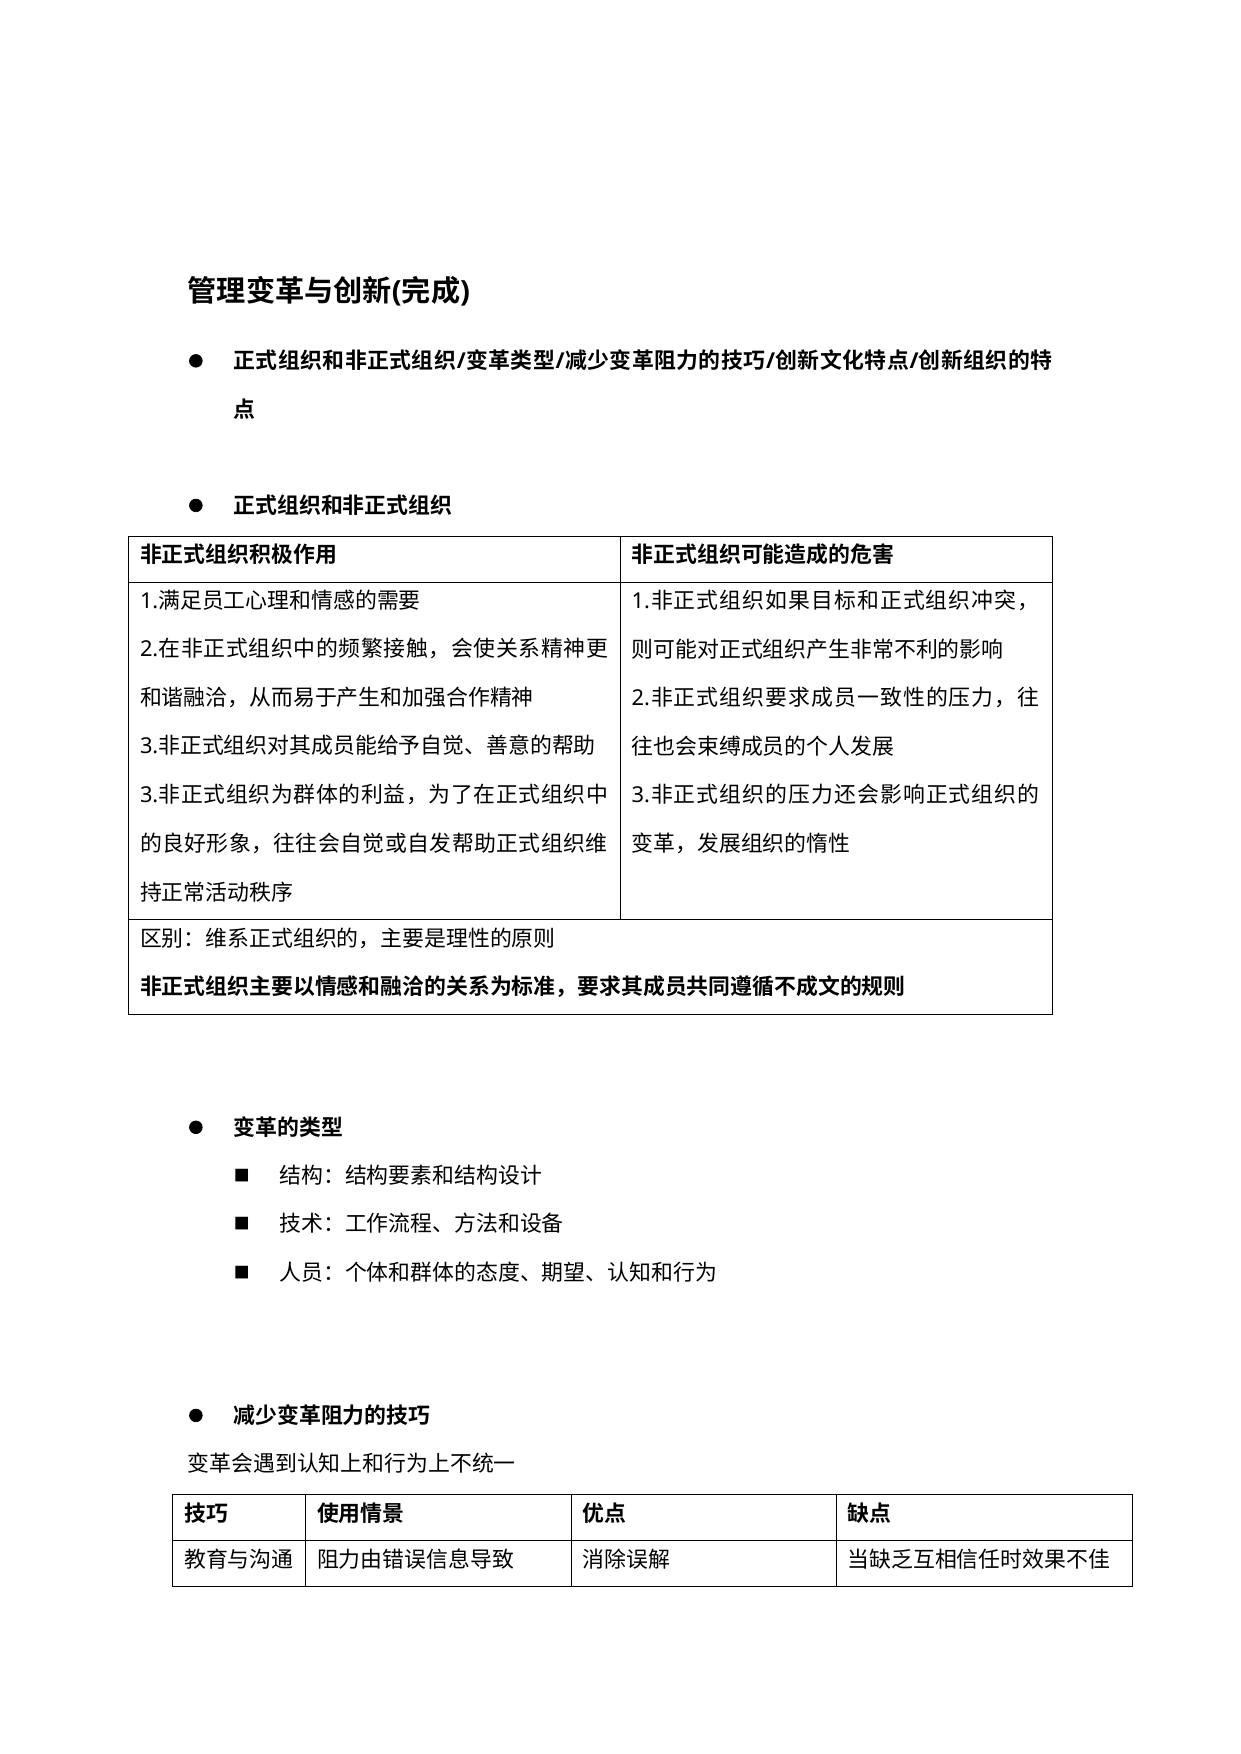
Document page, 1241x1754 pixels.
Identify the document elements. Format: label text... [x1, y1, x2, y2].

table_header 缺点 [837, 1495, 1132, 1540]
list 技术：工作流程、方法和设备 [233, 1206, 1053, 1238]
table_cell 1.非正式组织如果目标和正式组织冲突，则可能对正式组织产生非常不利的影响 2.非正式组织要求成员一致性的压力，往往也会束缚成员的个人发展 3.非正式组织的压力还会影响正式组织的变革，发展组织的惰性 [621, 583, 1052, 919]
table_cell 1.满足员工心理和情感的需要 2.在非正式组织中的频繁接触，会使关系精神更和谐融洽，从而易于产生和加强合作精神 3.非正式组织对其成员能给予自觉、善意的帮助 3.非正式组织为群体的利益，为了在正式组织中的良好形象，往往会自觉或自发帮助正式组织维持正常活动秩序 [129, 583, 620, 919]
table_cell 消除误解 [572, 1541, 836, 1586]
table_header 技巧 [173, 1495, 305, 1540]
table_header 使用情景 [306, 1495, 571, 1540]
table_header 优点 [572, 1495, 836, 1540]
list 变革的类型 [187, 1109, 1053, 1142]
list 正式组织和非正式组织 [187, 487, 1053, 520]
text 变革会遇到认知上和行为上不统一 [187, 1446, 1053, 1478]
table_header 非正式组织积极作用 [129, 537, 620, 582]
table_cell 区别：维系正式组织的，主要是理性的原则 非正式组织主要以情感和融洽的关系为标准，要求其成员共同遵循不成文的规则 [129, 920, 1052, 1013]
list 人员：个体和群体的态度、期望、认知和行为 [233, 1254, 1053, 1287]
subtitle 管理变革与创新(完成) [187, 257, 1053, 322]
list 结构：结构要素和结构设计 [233, 1158, 1053, 1190]
list 减少变革阻力的技巧 [187, 1397, 1053, 1430]
table_cell 阻力由错误信息导致 [306, 1541, 571, 1586]
table_cell 教育与沟通 [173, 1541, 305, 1586]
table_header 非正式组织可能造成的危害 [621, 537, 1052, 582]
list 正式组织和非正式组织/变革类型/减少变革阻力的技巧/创新文化特点/创新组织的特点 [187, 343, 1053, 424]
table_cell 当缺乏互相信任时效果不佳 [837, 1541, 1132, 1586]
